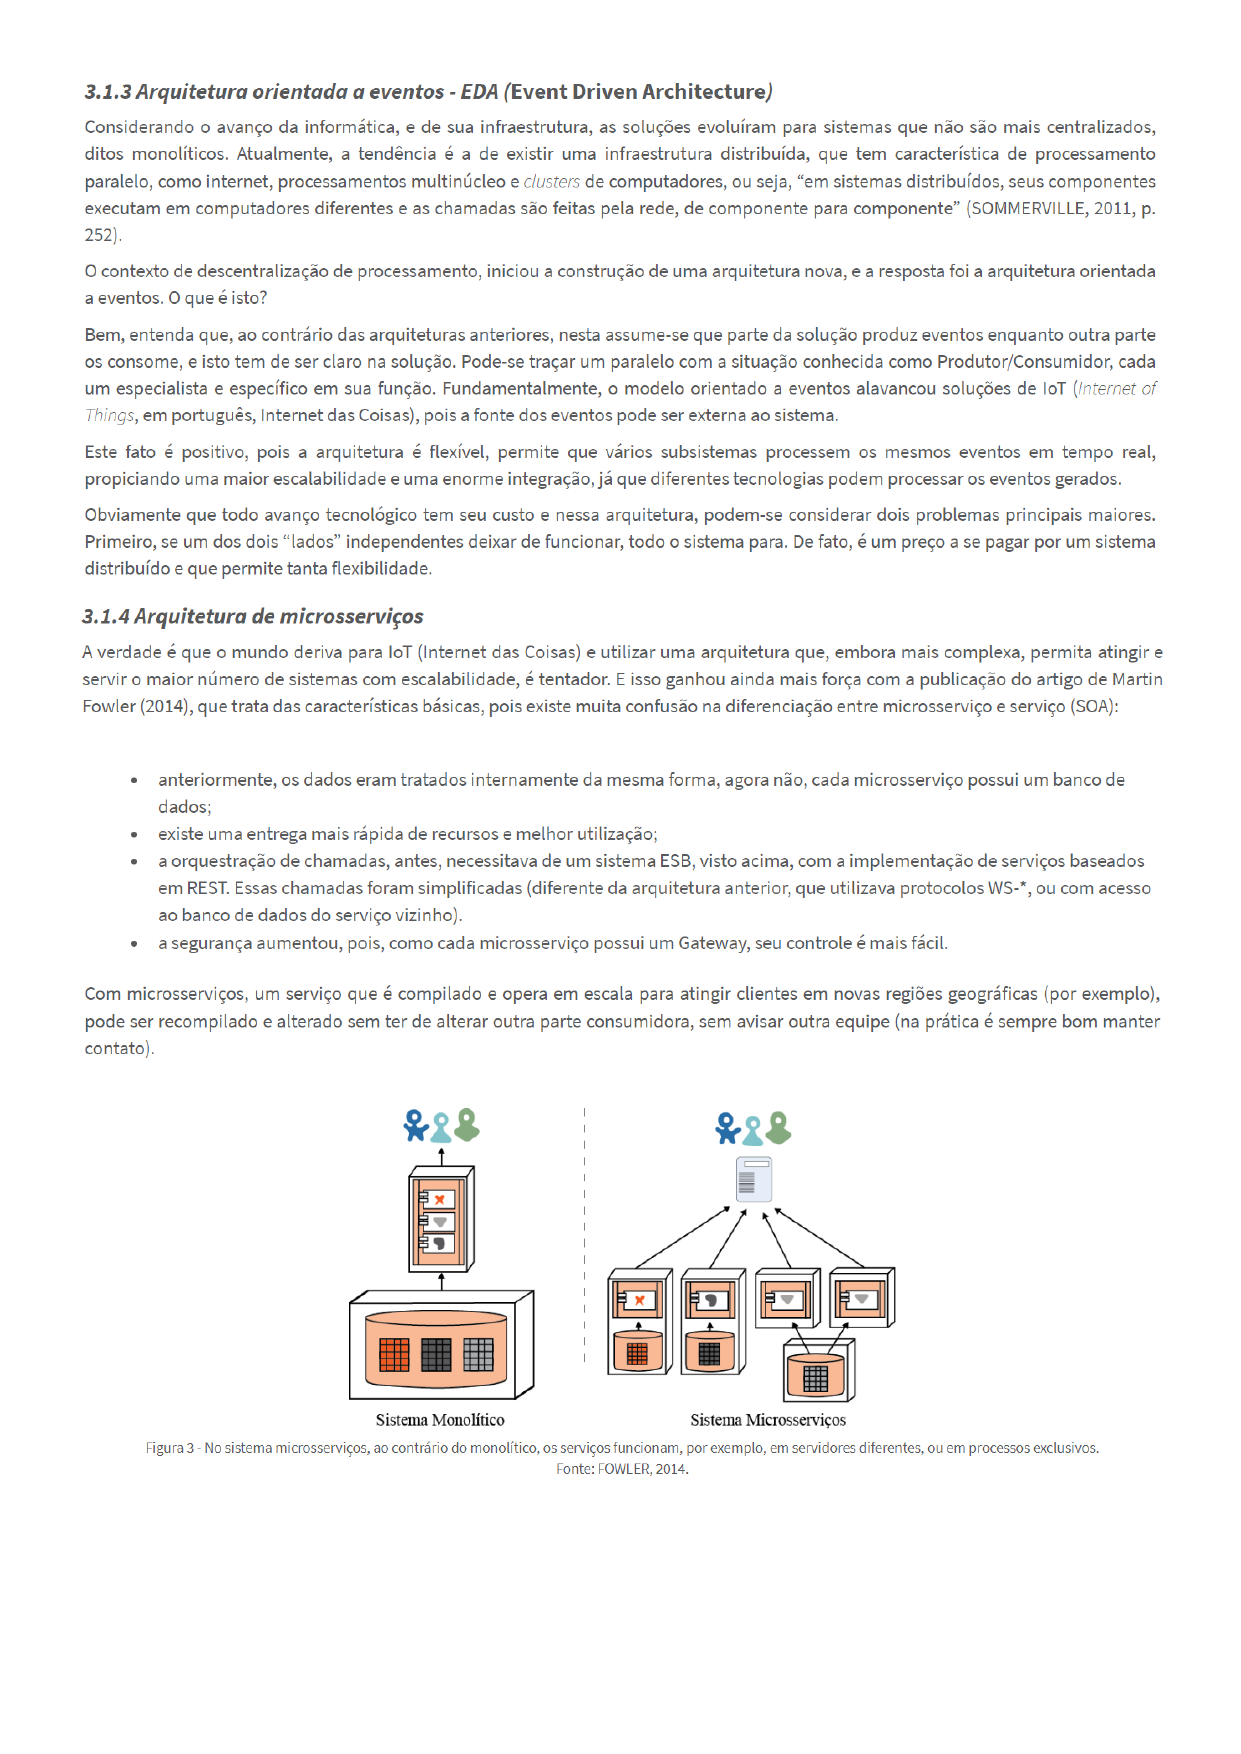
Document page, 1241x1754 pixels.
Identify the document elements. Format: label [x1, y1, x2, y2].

picture [75, 602, 1166, 958]
picture [75, 976, 1166, 1485]
picture [75, 75, 1166, 585]
